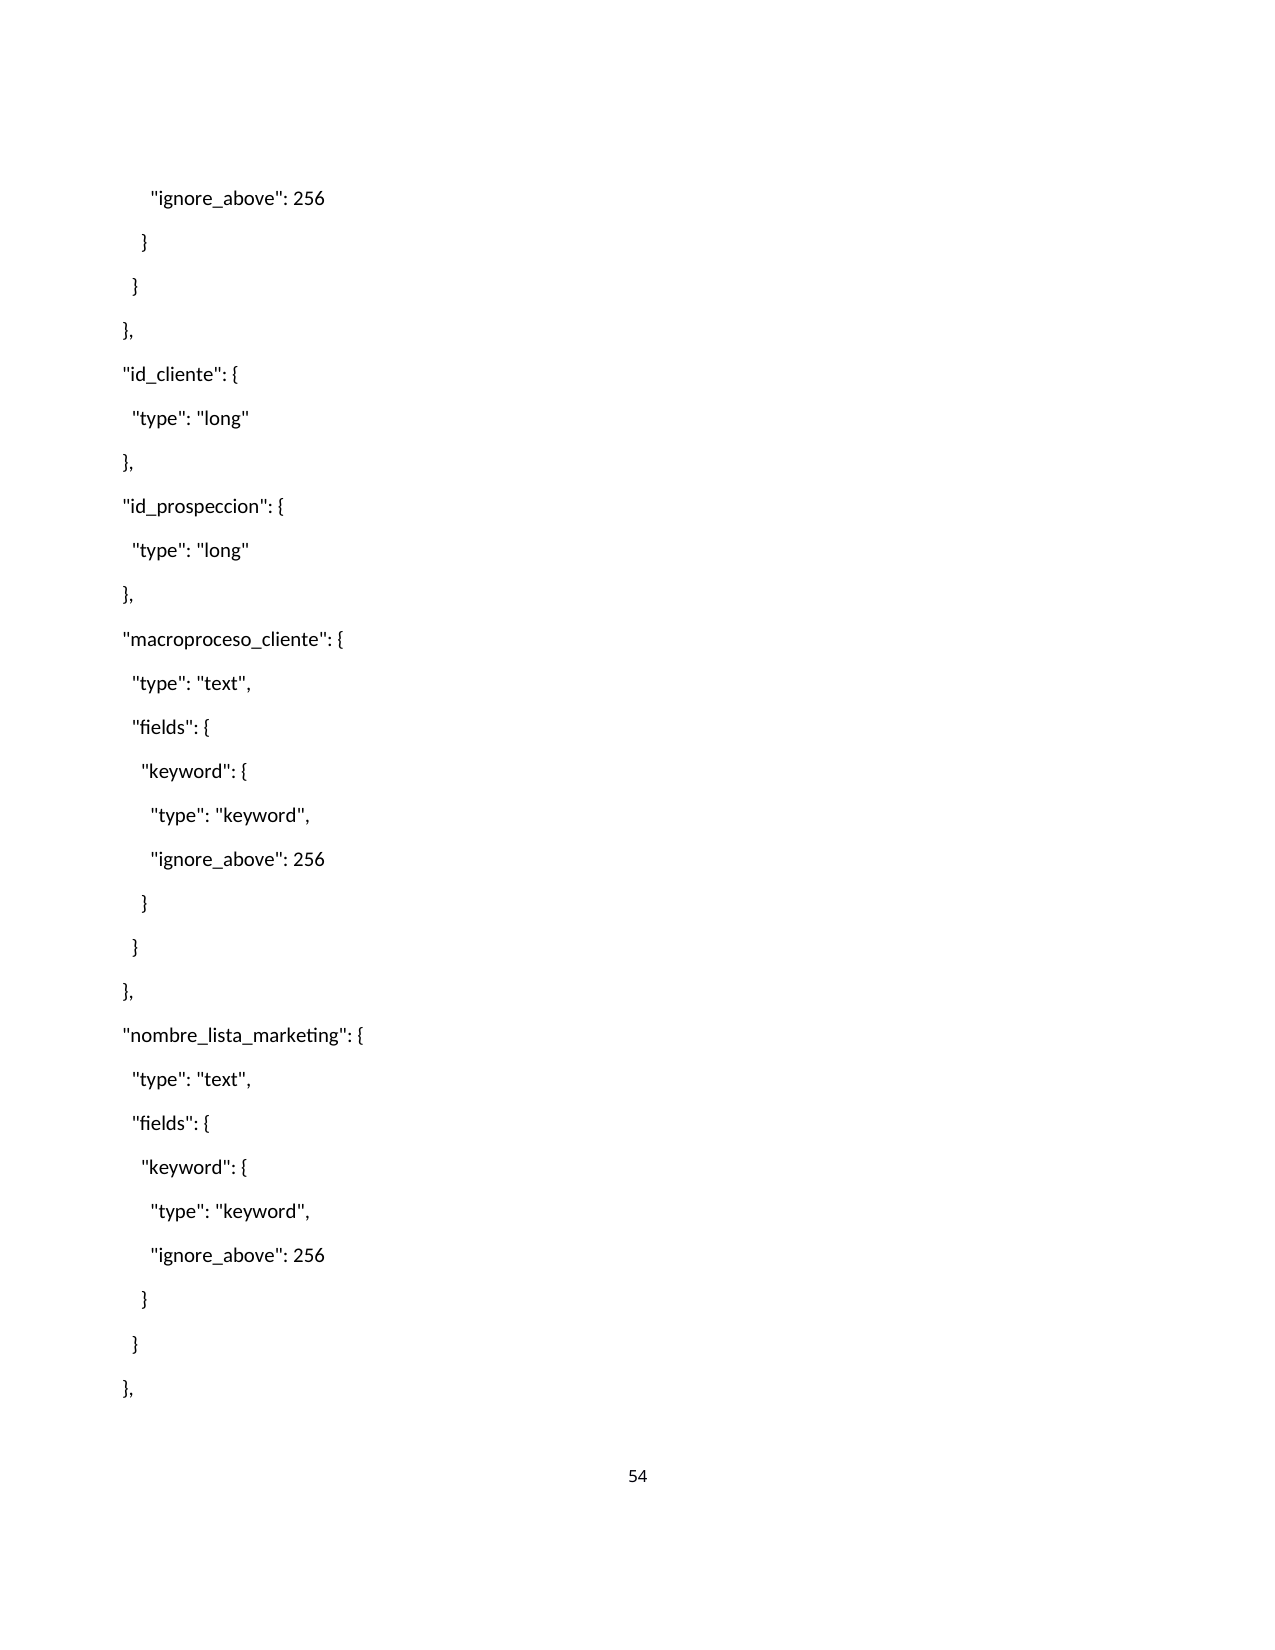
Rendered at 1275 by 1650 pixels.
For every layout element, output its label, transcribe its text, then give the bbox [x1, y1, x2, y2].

text "ignore_above": 256 [75, 846, 1200, 871]
text "nombre_lista_marketing": { [75, 1022, 1200, 1048]
text "id_cliente": { [75, 361, 1200, 387]
text } [75, 273, 1200, 299]
text "id_prospeccion": { [75, 493, 1200, 519]
text } [75, 229, 1200, 254]
text } [75, 890, 1200, 916]
text "type": "keyword", [75, 802, 1200, 827]
text "macroproceso_cliente": { [75, 626, 1200, 651]
text "keyword": { [75, 758, 1200, 783]
text "fields": { [75, 1110, 1200, 1136]
text }, [75, 317, 1200, 343]
text } [75, 1287, 1200, 1312]
text "type": "long" [75, 405, 1200, 431]
text "keyword": { [75, 1154, 1200, 1180]
text }, [75, 449, 1200, 475]
text }, [75, 1375, 1200, 1400]
text } [75, 934, 1200, 959]
text "type": "keyword", [75, 1198, 1200, 1224]
text "type": "text", [75, 670, 1200, 695]
text "ignore_above": 256 [75, 1243, 1200, 1268]
text }, [75, 582, 1200, 607]
text }, [75, 978, 1200, 1004]
text } [75, 1331, 1200, 1356]
text "type": "long" [75, 538, 1200, 563]
text "fields": { [75, 714, 1200, 739]
text "type": "text", [75, 1066, 1200, 1092]
text "ignore_above": 256 [75, 185, 1200, 211]
